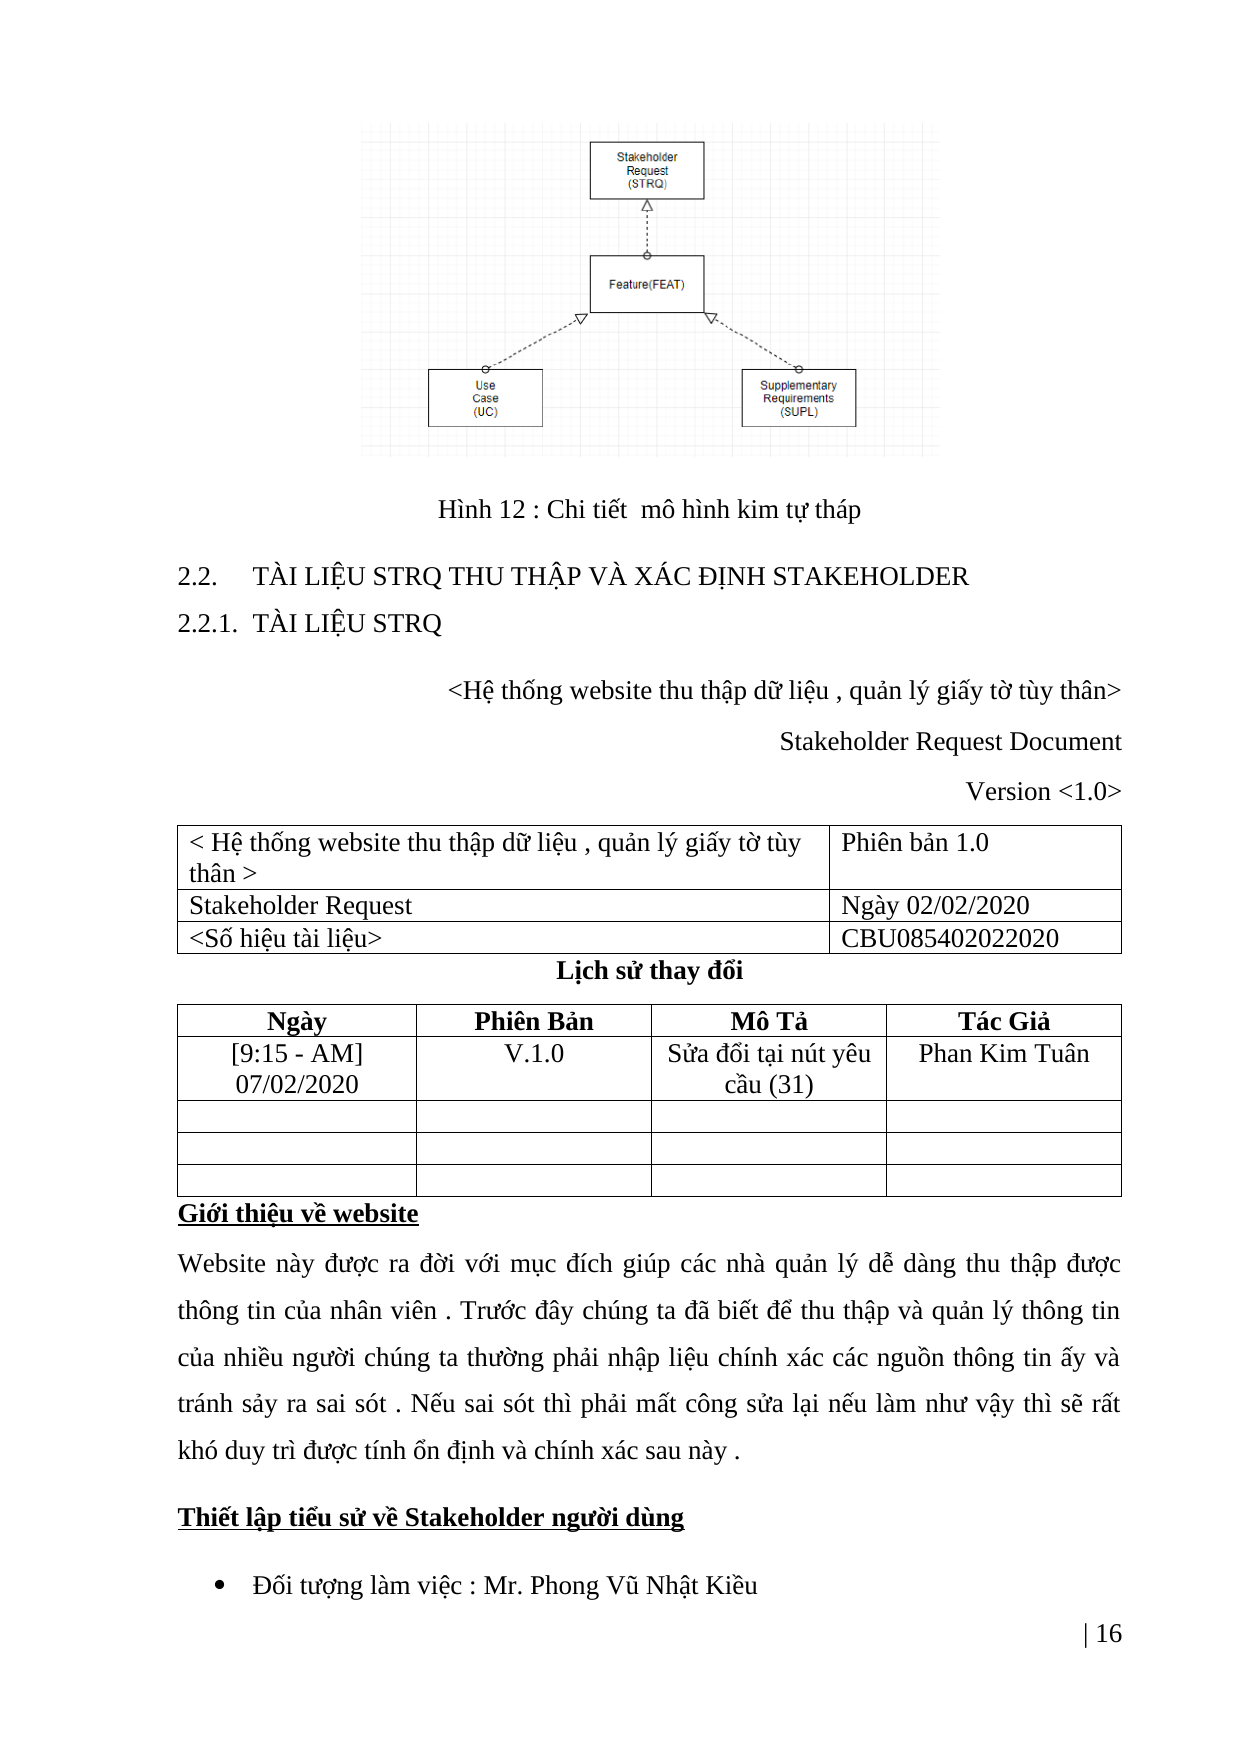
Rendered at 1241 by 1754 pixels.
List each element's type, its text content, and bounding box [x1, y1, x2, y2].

table_cell Stakeholder Request [178, 890, 829, 921]
table_header Tác Giả [887, 1005, 1121, 1036]
list TÀI LIỆU STRQ THU THẬP VÀ XÁC ĐỊNH STAKEHOLDER [177, 560, 1122, 591]
table_cell <Số hiệu tài liệu> [178, 922, 829, 953]
table_cell [178, 1101, 416, 1132]
table_cell Ngày 02/02/2020 [830, 890, 1121, 921]
text Thiết lập tiểu sử về Stakeholder người dùng [177, 1502, 1122, 1533]
table_cell Phan Kim Tuân [887, 1037, 1121, 1099]
table_cell [417, 1133, 651, 1164]
text Version <1.0> [177, 775, 1122, 806]
table_cell [178, 1133, 416, 1164]
table_cell [652, 1165, 886, 1196]
table_cell [887, 1165, 1121, 1196]
table_cell [887, 1101, 1121, 1132]
list TÀI LIỆU STRQ [177, 607, 1122, 638]
table_header Mô Tả [652, 1005, 886, 1036]
table_cell [652, 1101, 886, 1132]
table_cell [9:15 - AM] 07/02/2020 [178, 1037, 416, 1099]
list Đối tượng làm việc : Mr. Phong Vũ Nhật Kiều [215, 1569, 1122, 1600]
table_cell V.1.0 [417, 1037, 651, 1099]
table_cell Sửa đổi tại nút yêu cầu (31) [652, 1037, 886, 1099]
table_cell [887, 1133, 1121, 1164]
table_header Phiên bản 1.0 [830, 826, 1121, 888]
text Hình 12 : Chi tiết mô hình kim tự tháp [177, 493, 1122, 524]
text Website này được ra đời với mục đích giúp các nhà quản lý dễ dàng thu thập được thông tin của nhân viên . Trước đây chúng ta đã biết để thu thập và quản lý thông tin của nhiều người chúng ta thường phải nhập liệu chính xác các nguồn thông tin ấy và tránh sảy ra sai sót . Nếu sai sót thì phải mất công sửa lại nếu làm như vậy thì sẽ rất khó duy trì được tính ổn định và chính xác sau này . [177, 1247, 1122, 1465]
table_cell CBU085402022020 [830, 922, 1121, 953]
table_cell [417, 1165, 651, 1196]
picture [359, 118, 941, 457]
table_cell [417, 1101, 651, 1132]
text Lịch sử thay đổi [177, 954, 1122, 985]
text Giới thiệu về website [177, 1197, 1122, 1228]
table_cell [178, 1165, 416, 1196]
text <Hệ thống website thu thập dữ liệu , quản lý giấy tờ tùy thân> [177, 674, 1122, 706]
table_cell [652, 1133, 886, 1164]
table_header Phiên Bản [417, 1005, 651, 1036]
table_header Ngày [178, 1005, 416, 1036]
table_header < Hệ thống website thu thập dữ liệu , quản lý giấy tờ tùy thân > [178, 826, 829, 888]
text Stakeholder Request Document [177, 725, 1122, 756]
